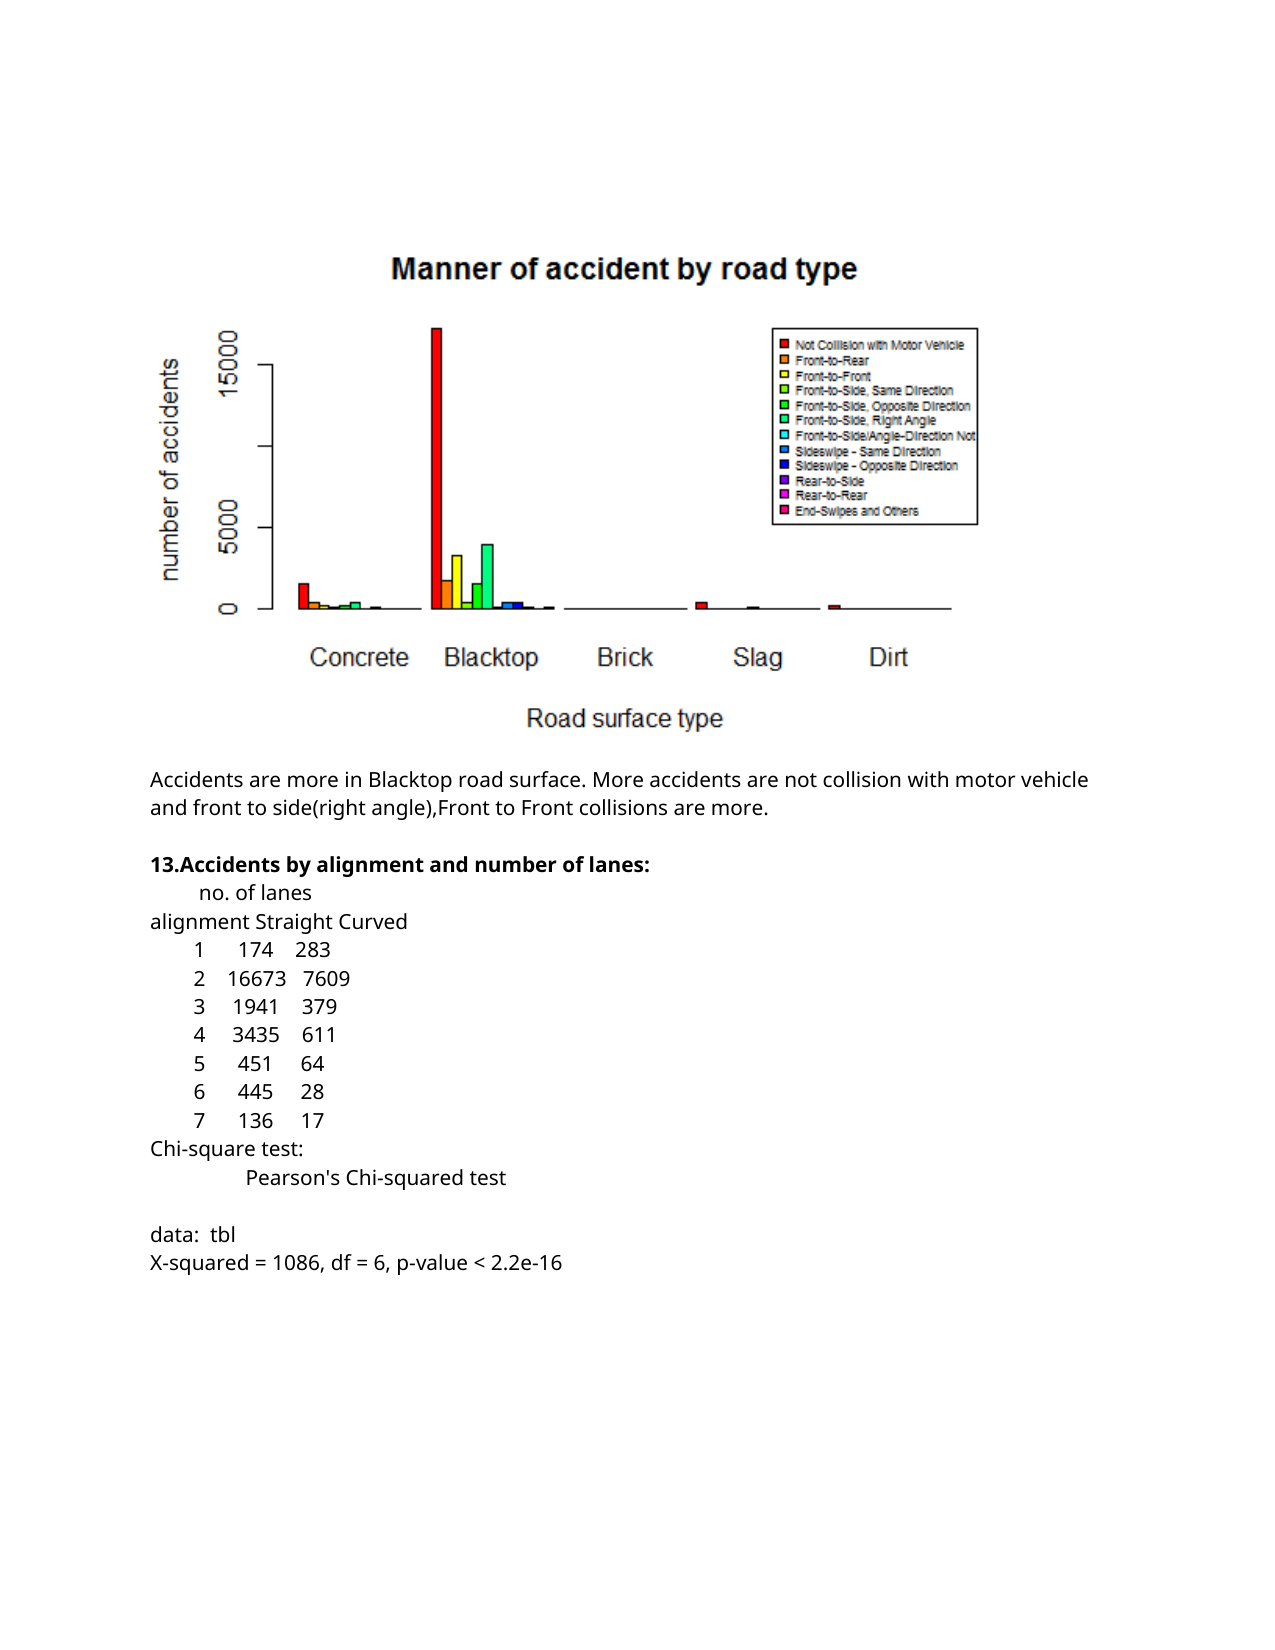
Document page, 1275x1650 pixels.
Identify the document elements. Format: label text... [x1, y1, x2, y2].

text 3 1941 379 [150, 992, 1125, 1021]
text Chi-square test: [150, 1134, 1125, 1163]
text Pearson's Chi-squared test [150, 1163, 1125, 1191]
text X-squared = 1086, df = 6, p-value < 2.2e-16 [150, 1248, 1125, 1277]
text 6 445 28 [150, 1077, 1125, 1106]
text 5 451 64 [150, 1049, 1125, 1077]
text 1 174 283 [150, 935, 1125, 964]
text data: tbl [150, 1220, 1125, 1248]
text 4 3435 611 [150, 1021, 1125, 1049]
text 2 16673 7609 [150, 964, 1125, 992]
picture [150, 206, 1041, 765]
text Accidents are more in Blacktop road surface. More accidents are not collision with motor vehicle and front to side(right angle),Front to Front collisions are more. [150, 765, 1125, 822]
text 7 136 17 [150, 1106, 1125, 1134]
text no. of lanes [150, 878, 1125, 907]
text alignment Straight Curved [150, 907, 1125, 935]
text 13.Accidents by alignment and number of lanes: [150, 850, 1125, 878]
